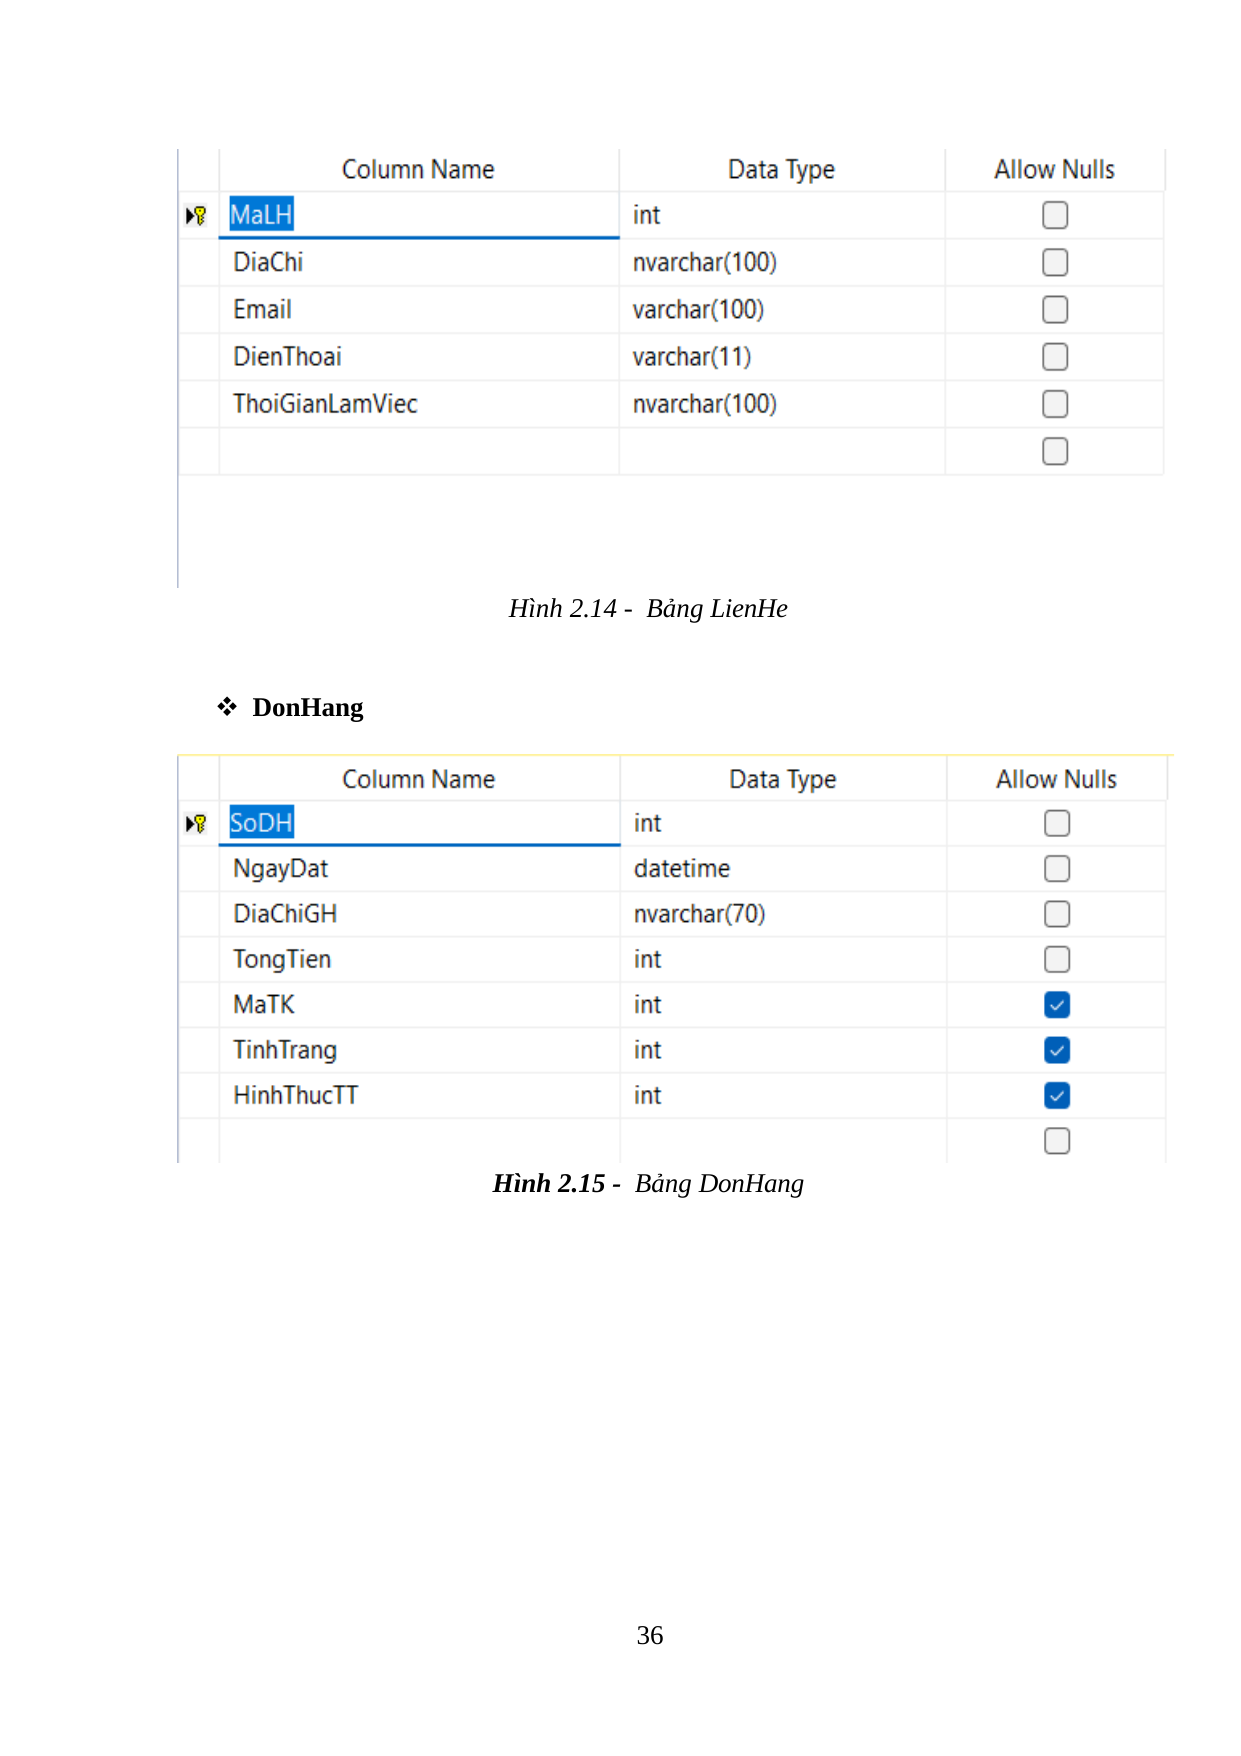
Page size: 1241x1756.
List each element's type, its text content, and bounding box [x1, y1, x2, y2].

subtitle Hình 2.14 - Bảng LienHe [177, 592, 1122, 623]
list DonHang [215, 691, 1122, 722]
subtitle Hình 2.15 - Bảng DonHang [177, 1167, 1122, 1198]
picture [177, 149, 1168, 588]
picture [177, 754, 1175, 1163]
